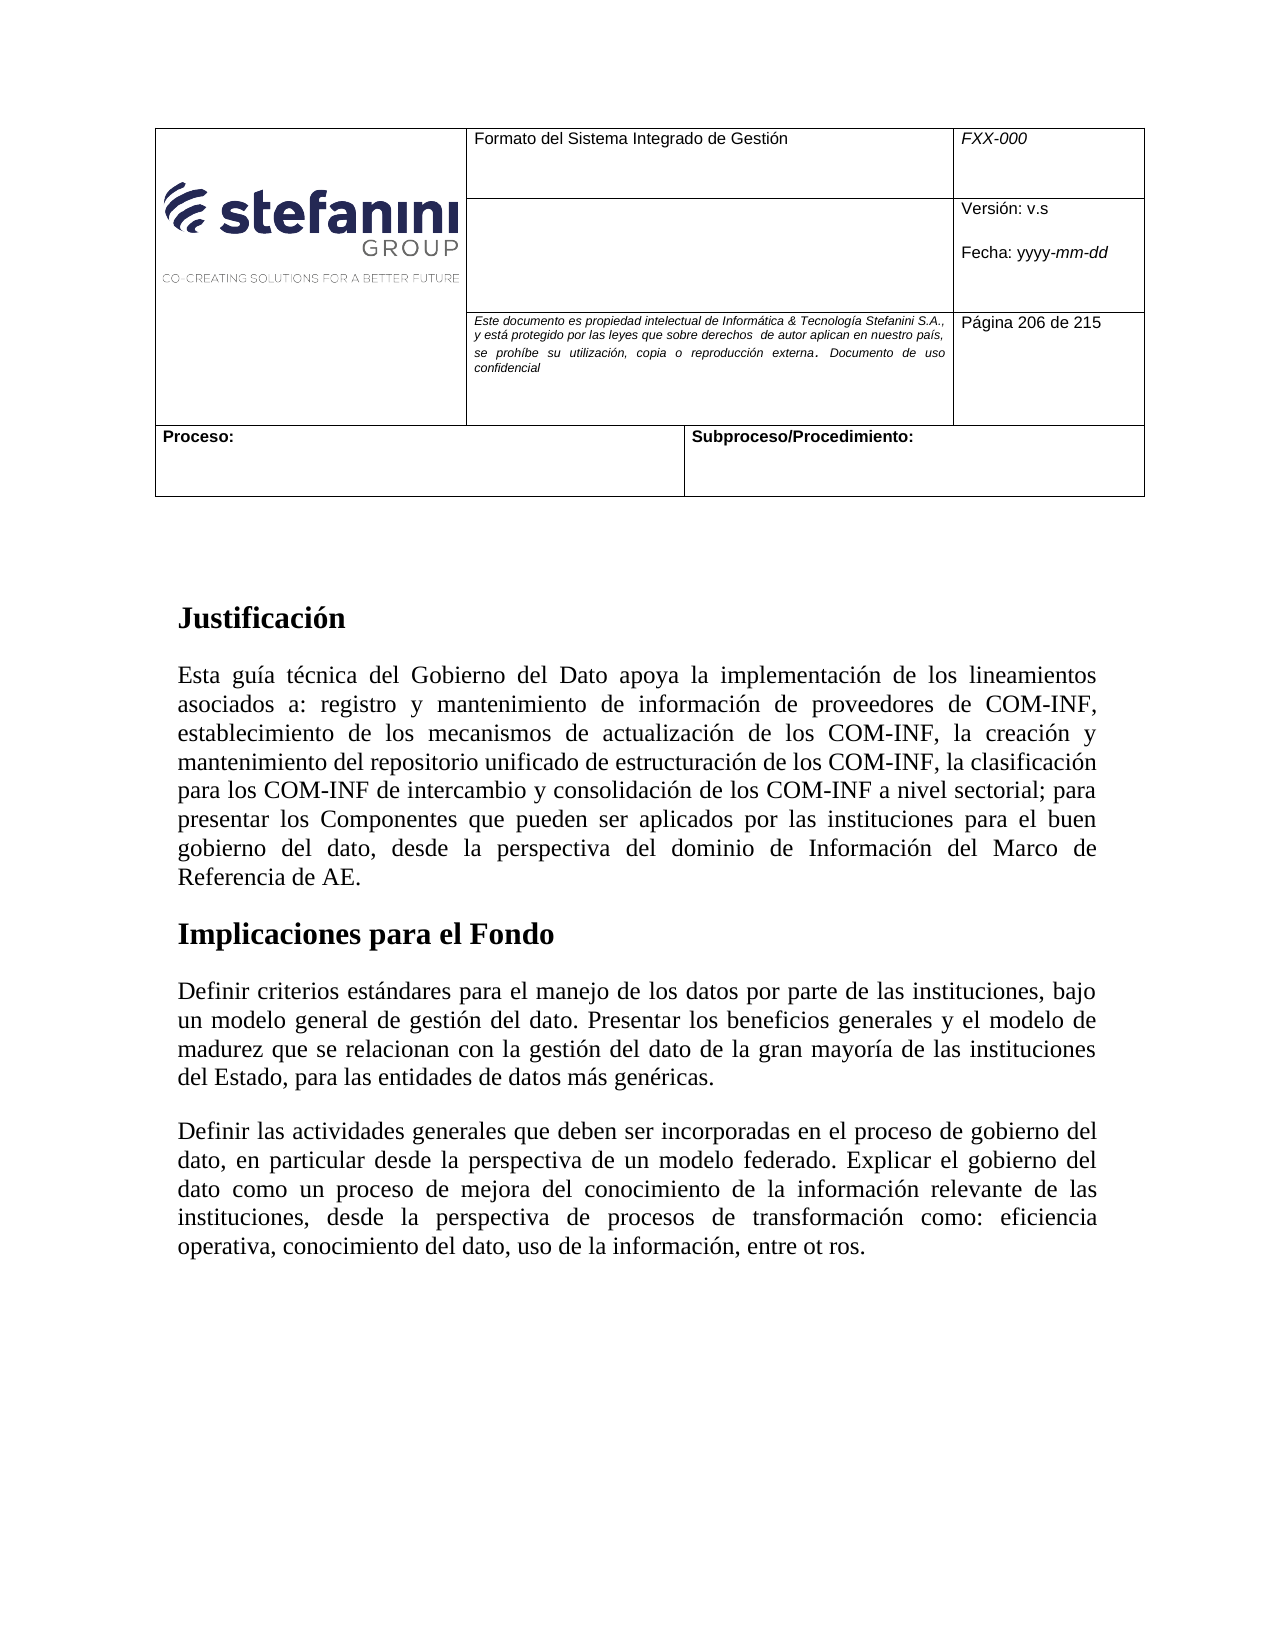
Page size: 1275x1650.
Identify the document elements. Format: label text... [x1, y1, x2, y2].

picture [162, 182, 460, 286]
text Definir criterios estándares para el manejo de los datos por parte de las instituciones, bajo un modelo general de gestión del dato. Presentar los beneficios generales y el modelo de madurez que se relacionan con la gestión del dato de la gran mayoría de las instituciones del Estado, para las entidades de datos más genéricas. [177, 976, 1098, 1091]
text Definir las actividades generales que deben ser incorporadas en el proceso de gobierno del dato, en particular desde la perspectiva de un modelo federado. Explicar el gobierno del dato como un proceso de mejora del conocimiento de la información relevante de las instituciones, desde la perspectiva de procesos de transformación como: eficiencia operativa, conocimiento del dato, uso de la información, entre ot ros. [177, 1116, 1098, 1260]
text Esta guía técnica del Gobierno del Dato apoya la implementación de los lineamientos asociados a: registro y mantenimiento de información de proveedores de COM-INF, establecimiento de los mecanismos de actualización de los COM-INF, la creación y mantenimiento del repositorio unificado de estructuración de los COM-INF, la clasificación para los COM-INF de intercambio y consolidación de los COM-INF a nivel sectorial; para presentar los Componentes que pueden ser aplicados por las instituciones para el buen gobierno del dato, desde la perspectiva del dominio de Información del Marco de Referencia de AE. [177, 660, 1098, 890]
subtitle Implicaciones para el Fondo [177, 915, 1098, 951]
subtitle Justificación [177, 599, 1098, 635]
